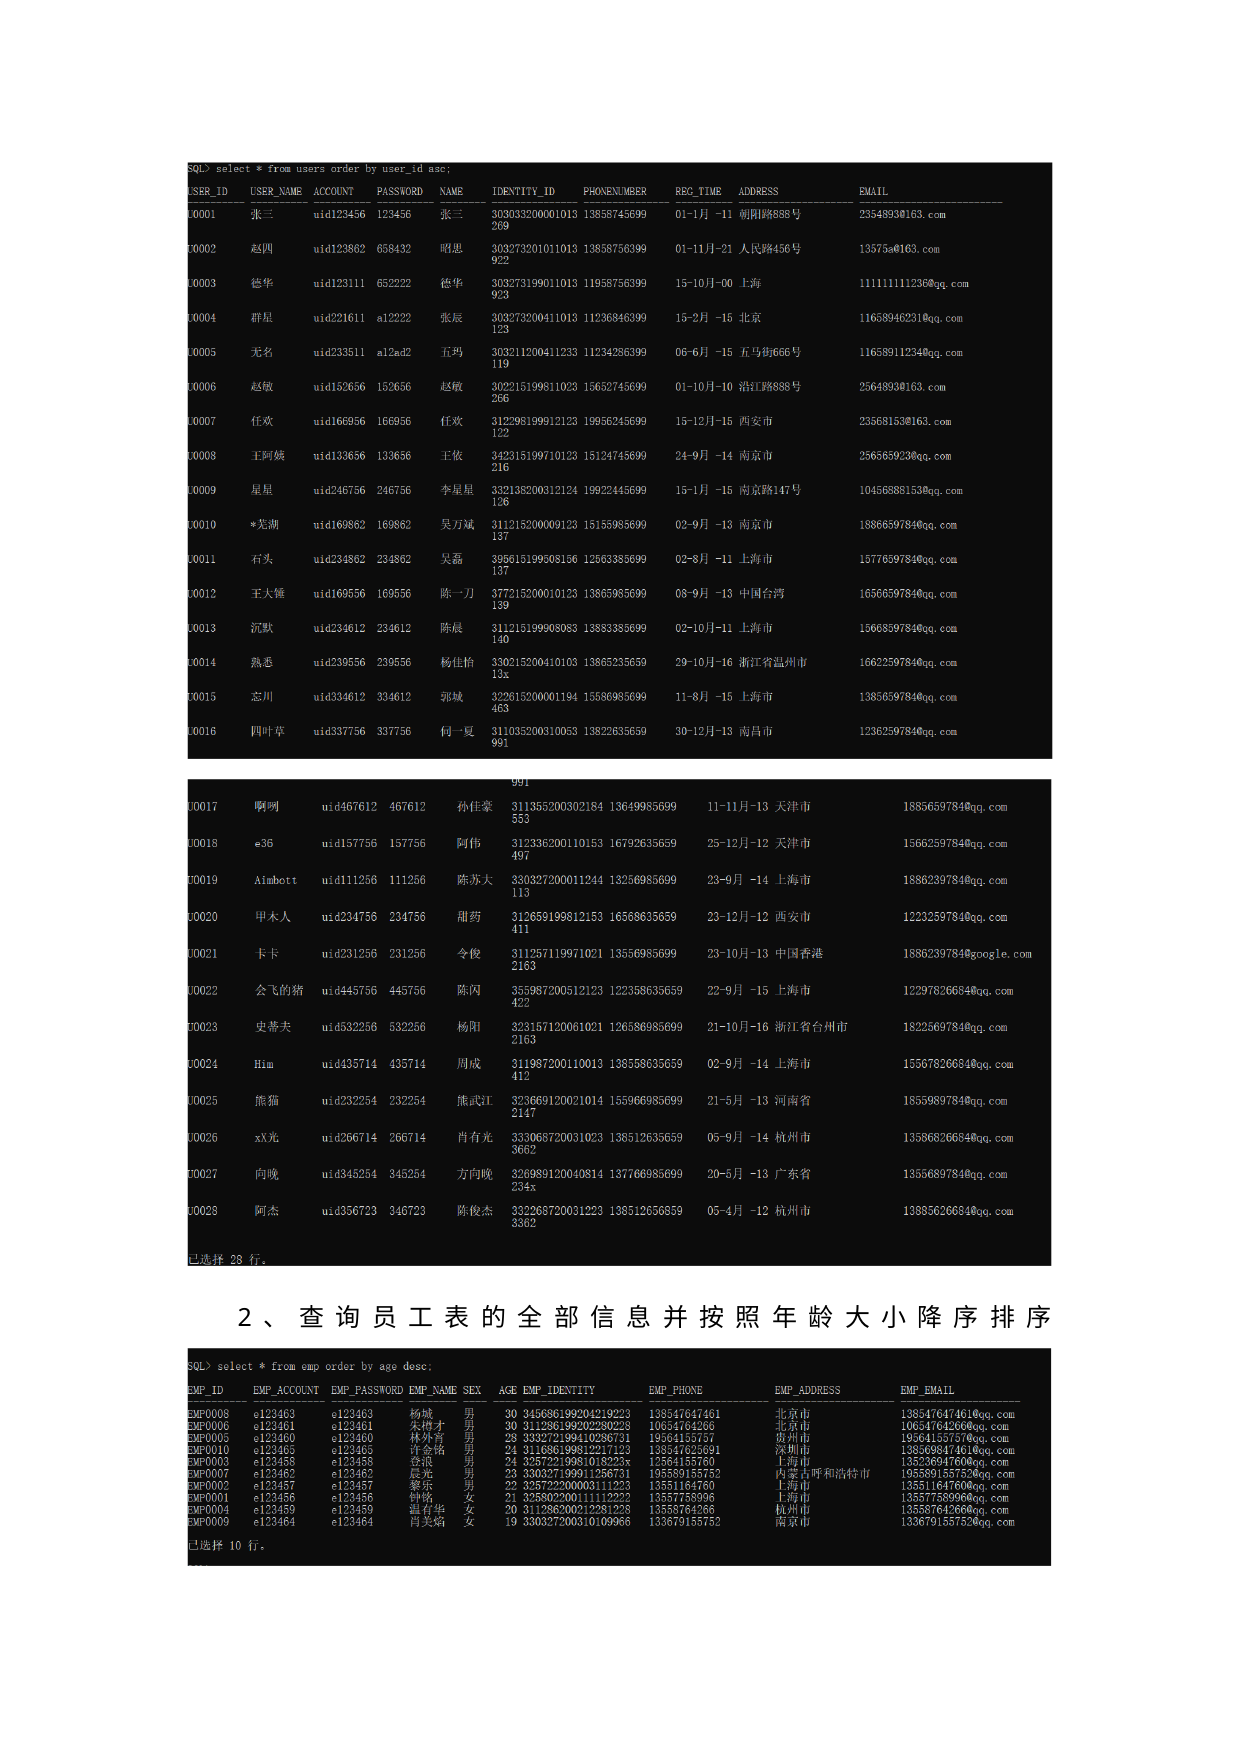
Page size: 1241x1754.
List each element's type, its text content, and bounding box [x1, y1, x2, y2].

picture [187, 162, 1053, 759]
picture [187, 1348, 1052, 1566]
picture [187, 779, 1052, 1266]
